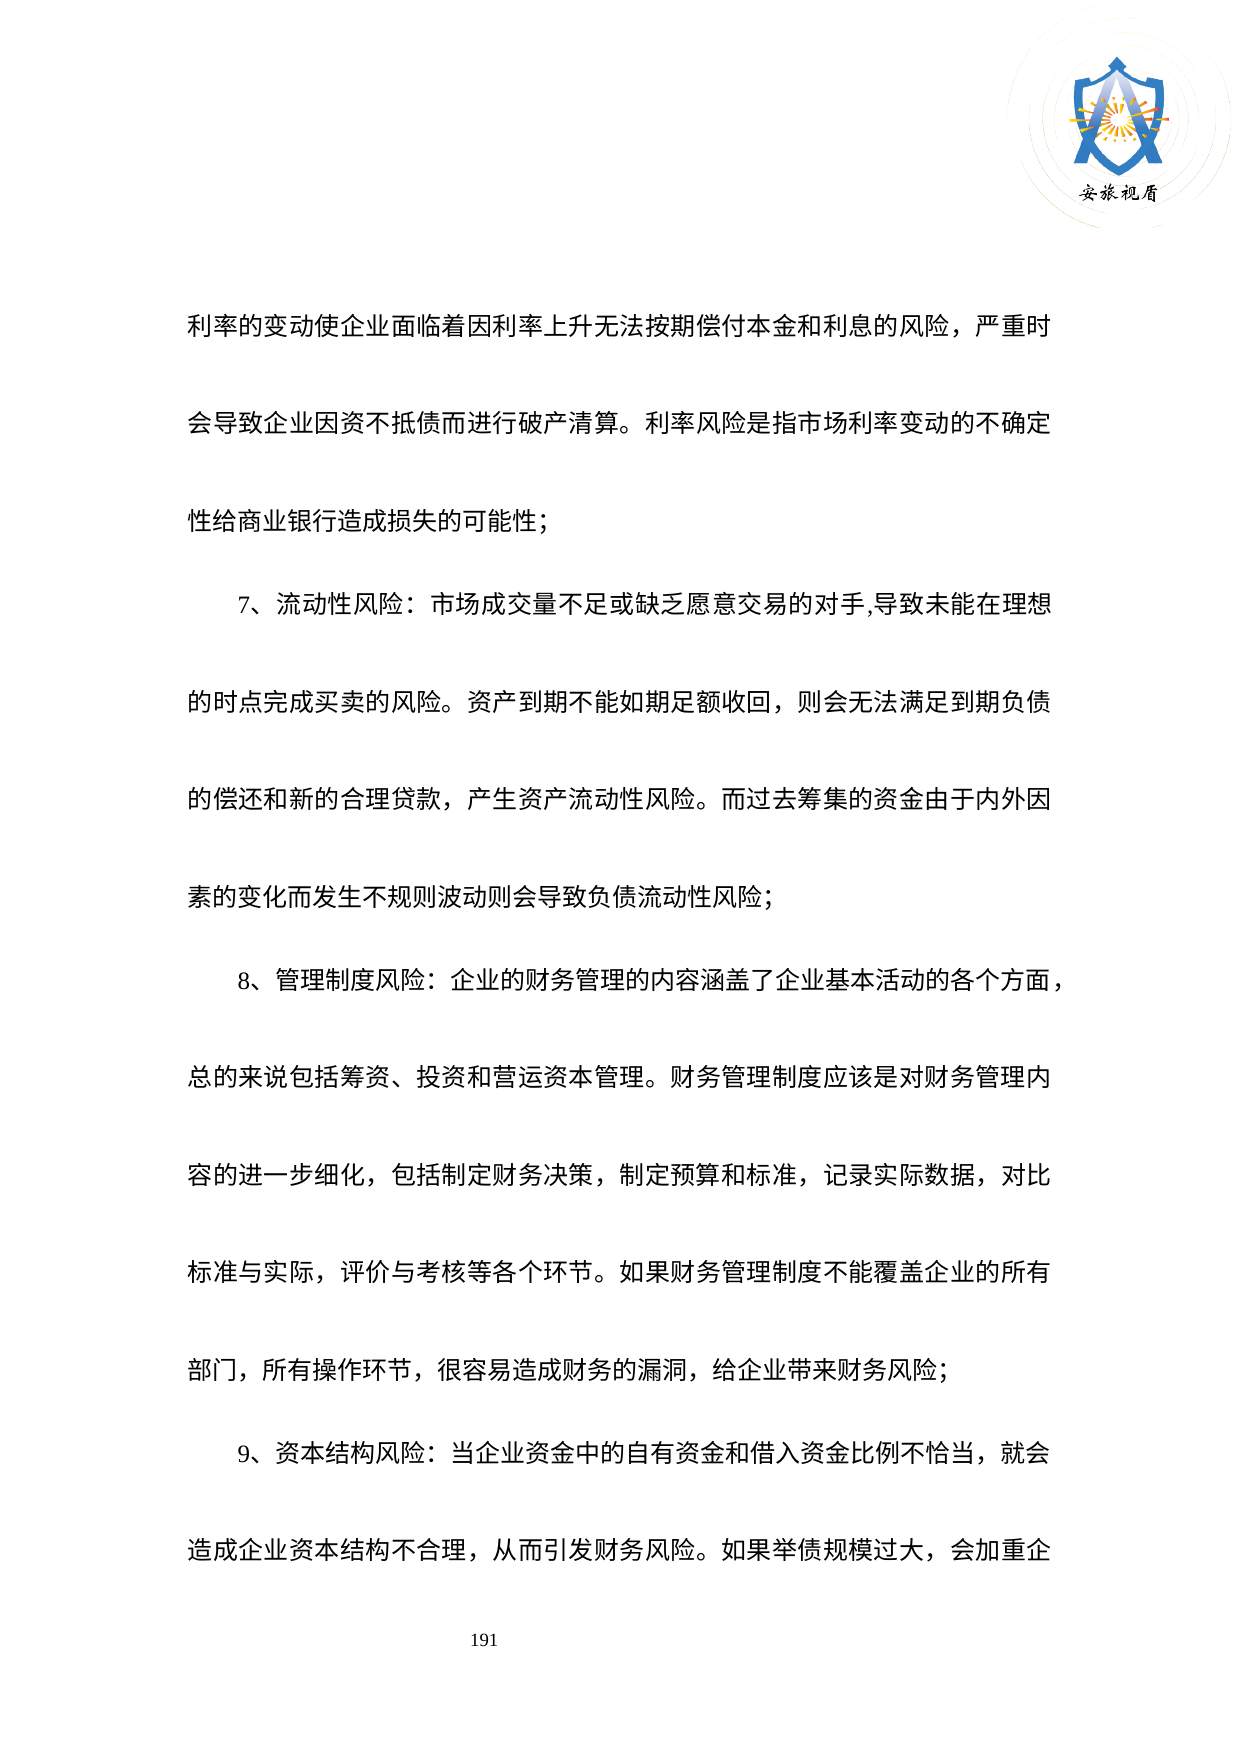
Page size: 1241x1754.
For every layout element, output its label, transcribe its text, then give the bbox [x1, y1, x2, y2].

text 7、流动性风险：市场成交量不足或缺乏愿意交易的对手,导致未能在理想的时点完成买卖的风险。资产到期不能如期足额收回，则会无法满足到期负债的偿还和新的合理贷款，产生资产流动性风险。而过去筹集的资金由于内外因素的变化而发生不规则波动则会导致负债流动性风险； [187, 570, 1053, 928]
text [187, 162, 1053, 552]
picture [1007, 4, 1231, 228]
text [187, 1419, 1053, 1581]
text 8、管理制度风险：企业的财务管理的内容涵盖了企业基本活动的各个方面，总的来说包括筹资、投资和营运资本管理。财务管理制度应该是对财务管理内容的进一步细化，包括制定财务决策，制定预算和标准，记录实际数据，对比标准与实际，评价与考核等各个环节。如果财务管理制度不能覆盖企业的所有部门，所有操作环节，很容易造成财务的漏洞，给企业带来财务风险； [187, 946, 1053, 1401]
